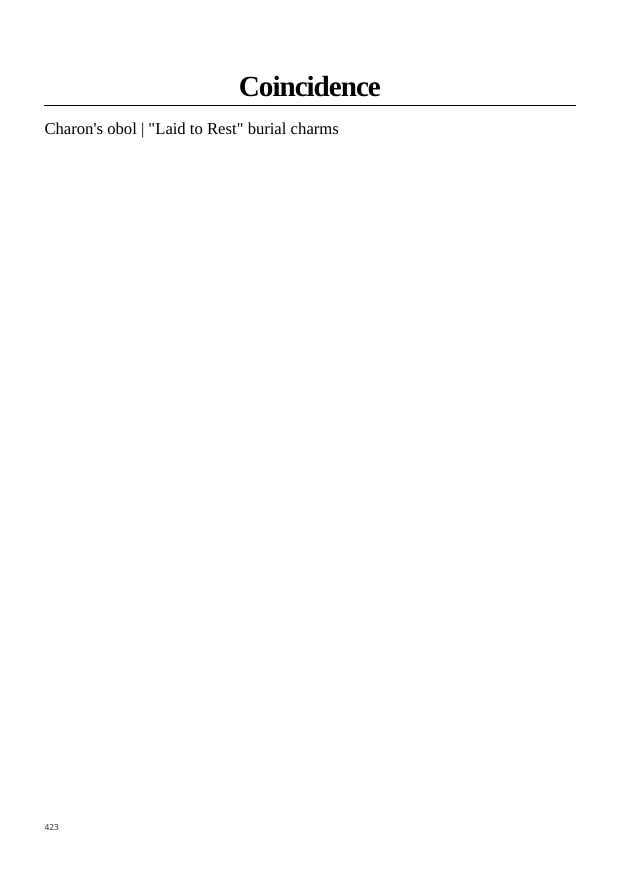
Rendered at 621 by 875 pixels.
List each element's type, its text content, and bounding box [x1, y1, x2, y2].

text Charon's obol | "Laid to Rest" burial charms [44, 118, 576, 138]
subtitle Coincidence [44, 69, 576, 105]
